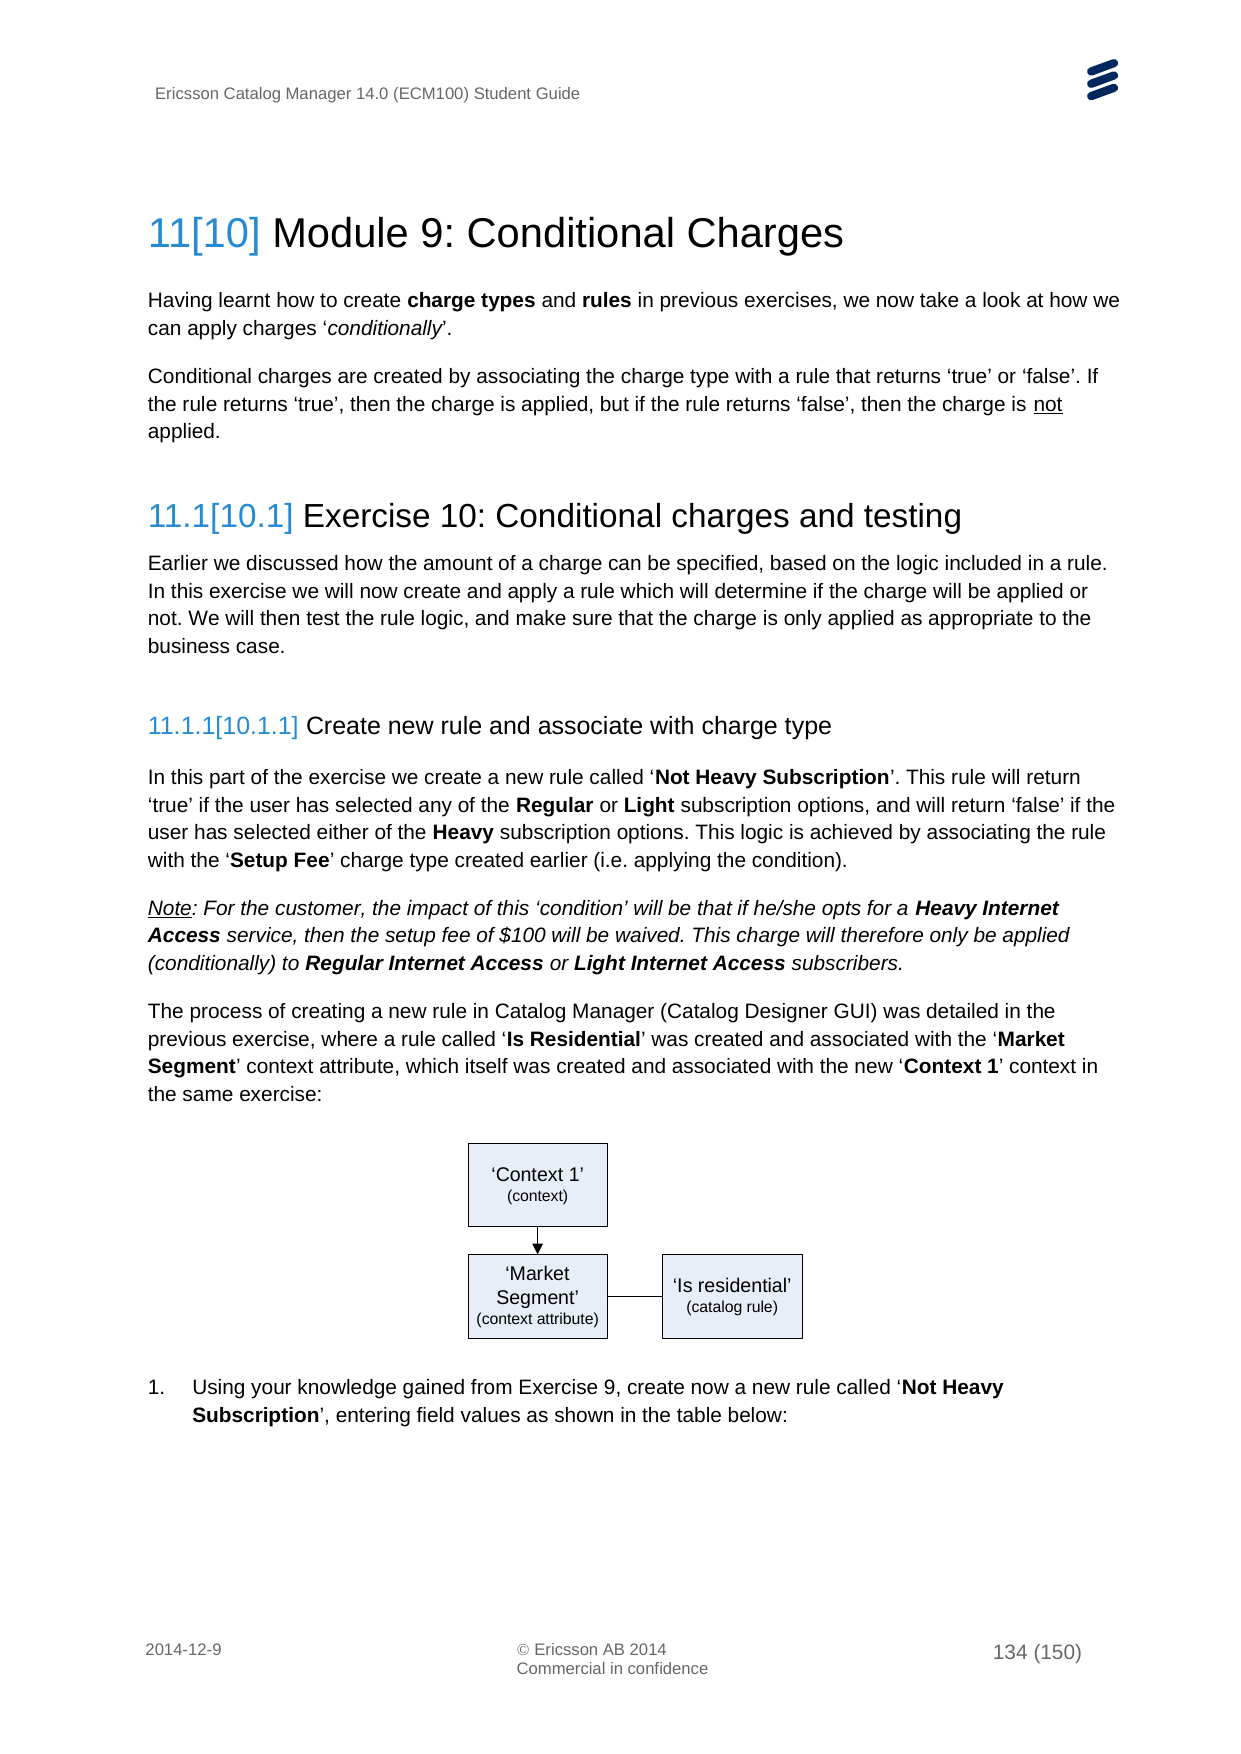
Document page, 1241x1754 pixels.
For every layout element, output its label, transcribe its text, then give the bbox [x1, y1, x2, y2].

list Using your knowledge gained from Exercise 9, create now a new rule called ‘Not Heavy Subscription’, entering field values as shown in the table below: [148, 1375, 1122, 1427]
subtitle Module 9: Conditional Charges [148, 208, 1122, 256]
subtitle Exercise 10: Conditional charges and testing [148, 497, 1122, 535]
subtitle Create new rule and associate with charge type [148, 711, 1122, 740]
text Conditional charges are created by associating the charge type with a rule that returns ‘true’ or ‘false’. If the rule returns ‘true’, then the charge is applied, but if the rule returns ‘false’, then the charge is not applied. [148, 364, 1122, 443]
text In this part of the exercise we create a new rule called ‘Not Heavy Subscription’. This rule will return ‘true’ if the user has selected any of the Regular or Light subscription options, and will return ‘false’ if the user has selected either of the Heavy subscription options. This logic is achieved by associating the rule with the ‘Setup Fee’ charge type created earlier (i.e. applying the condition). [148, 765, 1122, 871]
text The process of creating a new rule in Catalog Manager (Catalog Designer GUI) was detailed in the previous exercise, where a rule called ‘Is Residential’ was created and associated with the ‘Market Segment’ context attribute, which itself was created and associated with the new ‘Context 1’ context in the same exercise: [148, 999, 1122, 1106]
text Earlier we discussed how the amount of a charge can be specified, based on the logic included in a rule. In this exercise we will now create and apply a rule which will determine if the charge will be applied or not. We will then test the rule logic, and make sure that the charge is only applied as appropriate to the business case. [148, 551, 1122, 658]
text Having learnt how to create charge types and rules in previous exercises, we now take a look at how we can apply charges ‘conditionally’. [148, 288, 1122, 340]
text Note: For the customer, the impact of this ‘condition’ will be that if he/she opts for a Heavy Internet Access service, then the setup fee of $100 will be waived. This charge will therefore only be applied (conditionally) to Regular Internet Access or Light Internet Access subscribers. [148, 896, 1122, 975]
